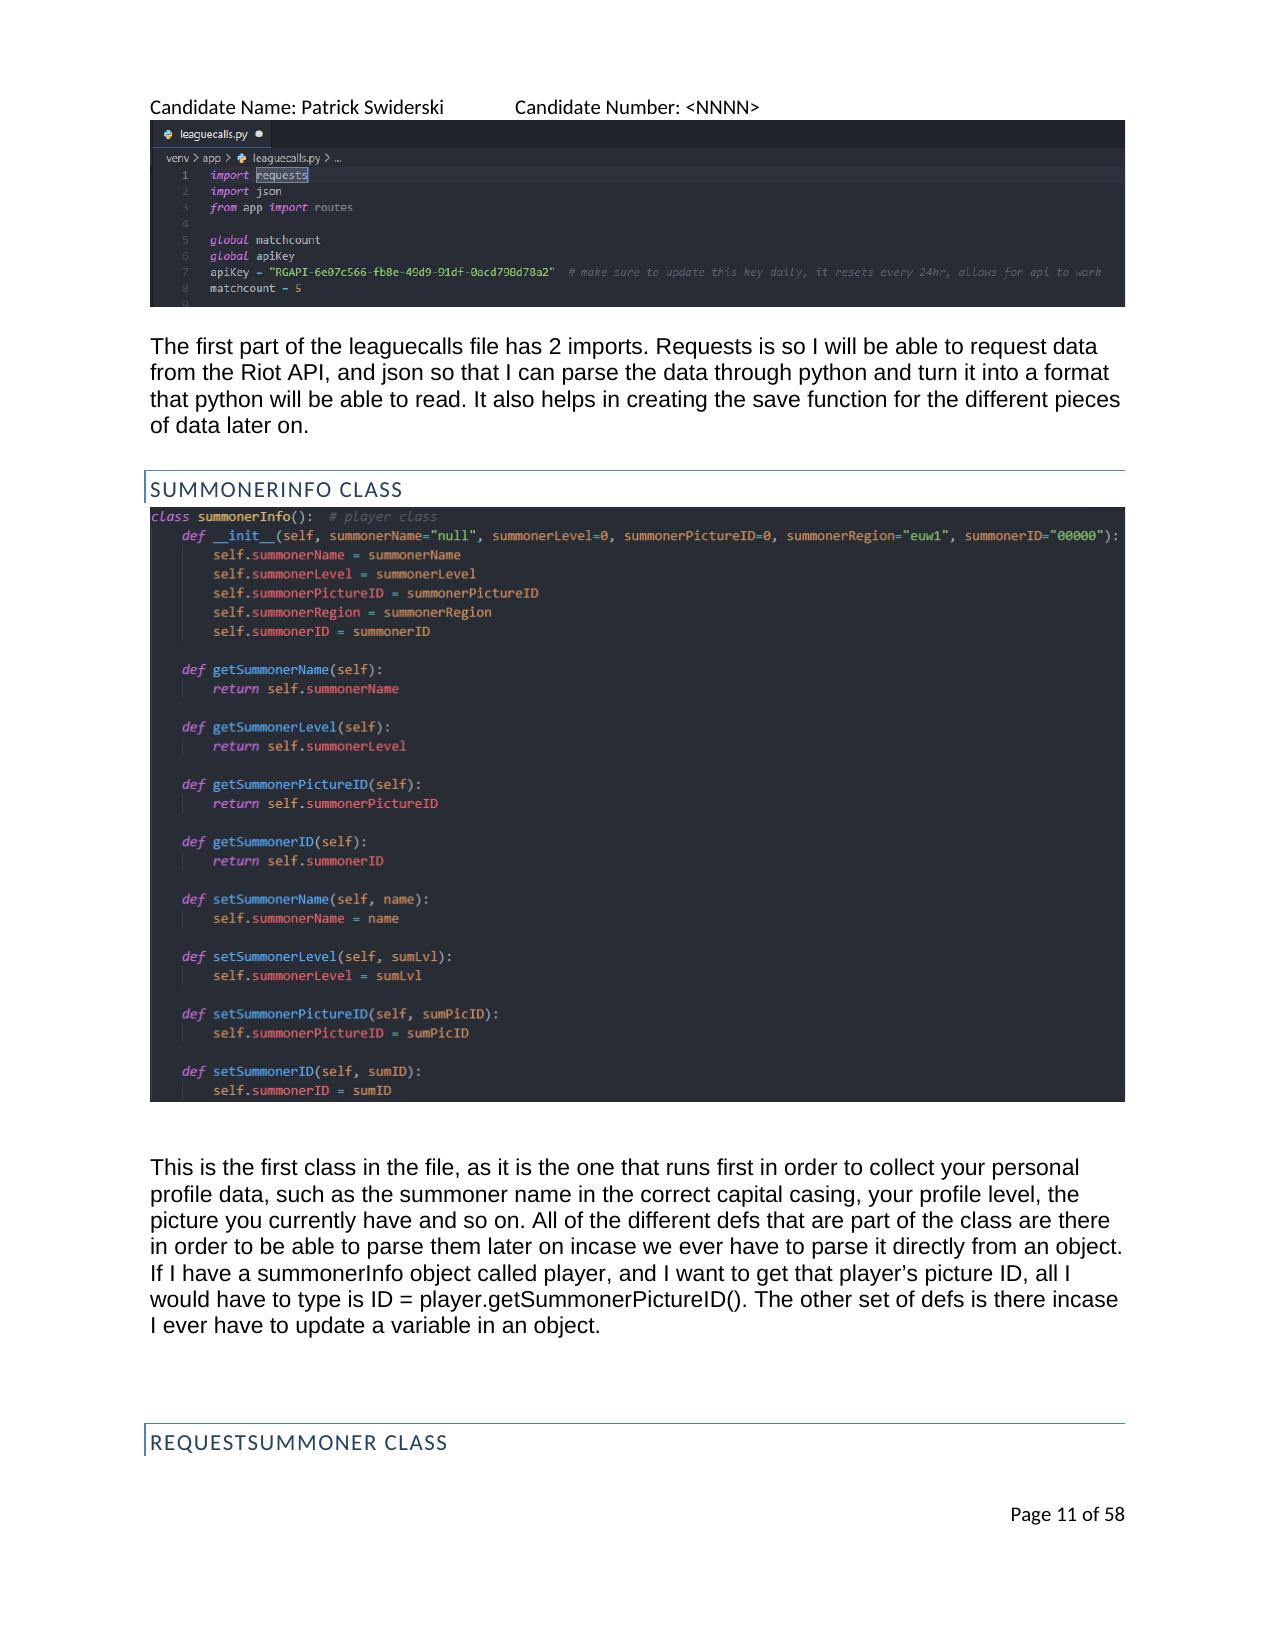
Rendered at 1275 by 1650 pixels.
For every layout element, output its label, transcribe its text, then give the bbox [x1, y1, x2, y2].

picture [150, 120, 1125, 307]
picture [150, 507, 1125, 1102]
text The first part of the leaguecalls file has 2 imports. Requests is so I will be able to request data from the Riot API, and json so that I can parse the data through python and turn it into a format that python will be able to read. It also helps in creating the save function for the different pieces of data later on. [150, 333, 1125, 438]
subtitle Requestsummoner class [146, 1424, 1125, 1456]
subtitle Summonerinfo class [146, 471, 1125, 503]
text This is the first class in the file, as it is the one that runs first in order to collect your personal profile data, such as the summoner name in the correct capital casing, your profile level, the picture you currently have and so on. All of the different defs that are part of the class are there in order to be able to parse them later on incase we ever have to parse it directly from an object. If I have a summonerInfo object called player, and I want to get that player’s picture ID, all I would have to type is ID = player.getSummonerPictureID(). The other set of defs is there incase I ever have to update a variable in an object. [150, 1154, 1125, 1339]
